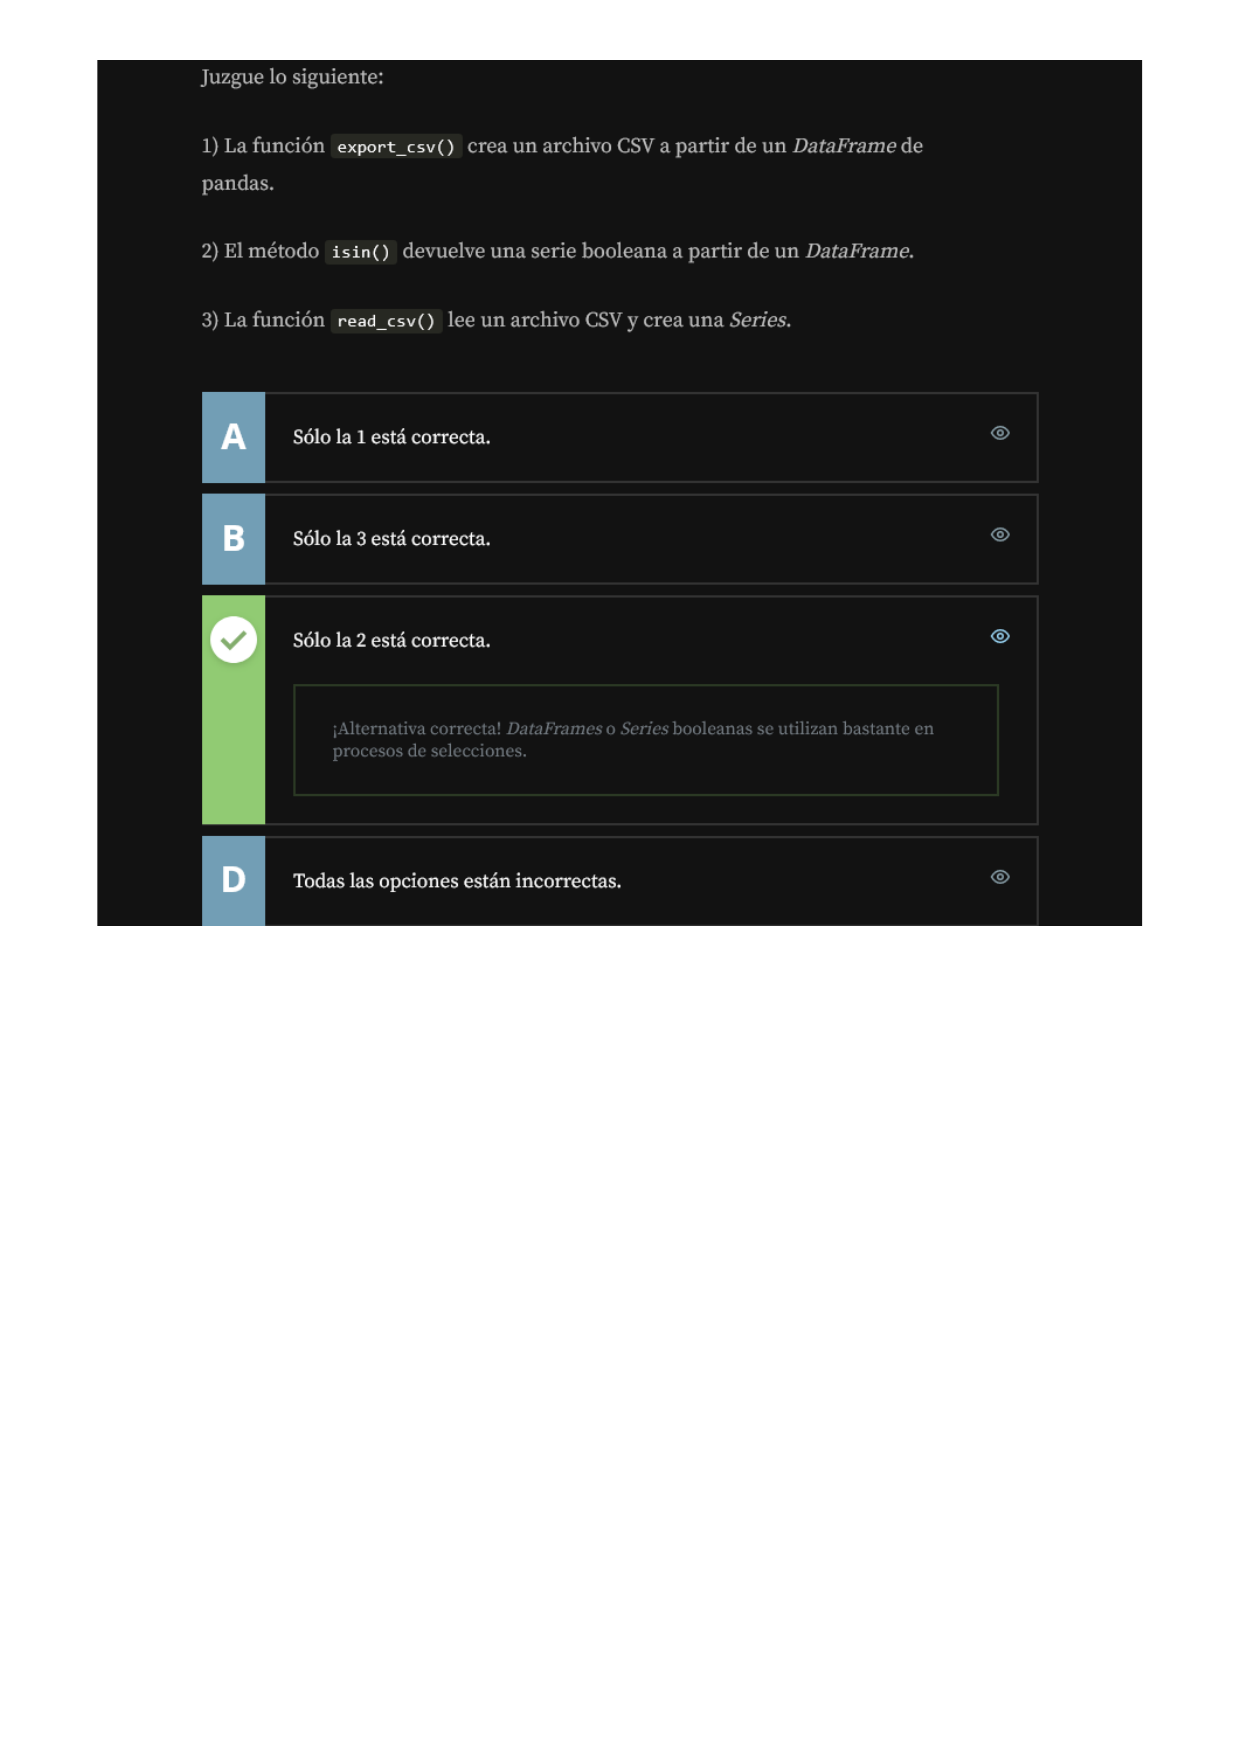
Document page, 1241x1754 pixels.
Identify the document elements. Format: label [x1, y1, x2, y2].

picture [97, 60, 1143, 926]
